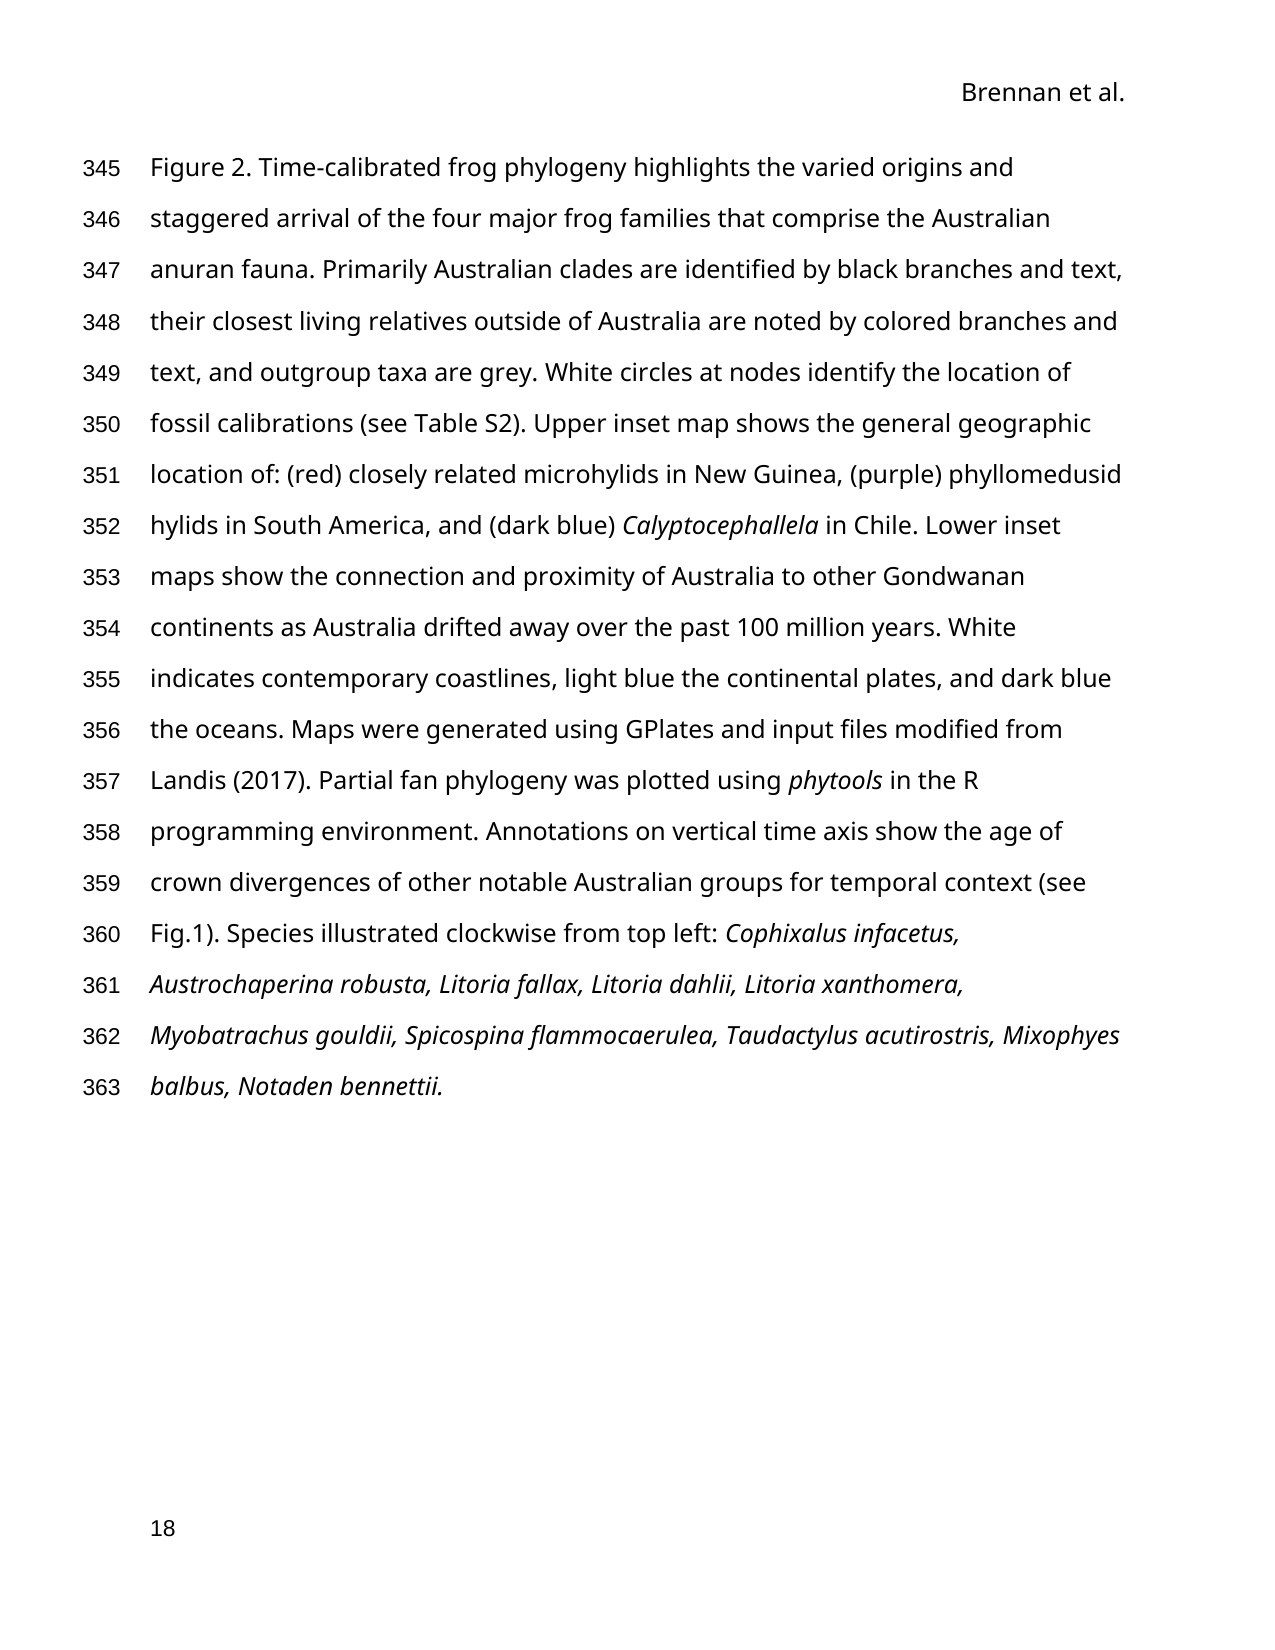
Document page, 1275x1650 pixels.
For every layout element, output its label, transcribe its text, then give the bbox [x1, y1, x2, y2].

text Figure 2. Time-calibrated frog phylogeny highlights the varied origins and staggered arrival of the four major frog families that comprise the Australian anuran fauna. Primarily Australian clades are identified by black branches and text, their closest living relatives outside of Australia are noted by colored branches and text, and outgroup taxa are grey. White circles at nodes identify the location of fossil calibrations (see Table S2). Upper inset map shows the general geographic location of: (red) closely related microhylids in New Guinea, (purple) phyllomedusid hylids in South America, and (dark blue) Calyptocephallela in Chile. Lower inset maps show the connection and proximity of Australia to other Gondwanan continents as Australia drifted away over the past 100 million years. White indicates contemporary coastlines, light blue the continental plates, and dark blue the oceans. Maps were generated using GPlates and input files modified from Landis (2017). Partial fan phylogeny was plotted using phytools in the R programming environment. Annotations on vertical time axis show the age of crown divergences of other notable Australian groups for temporal context (see Fig.1). Species illustrated clockwise from top left: Cophixalus infacetus, Austrochaperina robusta, Litoria fallax, Litoria dahlii, Litoria xanthomera, Myobatrachus gouldii, Spicospina flammocaerulea, Taudactylus acutirostris, Mixophyes balbus, Notaden bennettii. [150, 150, 1125, 1103]
